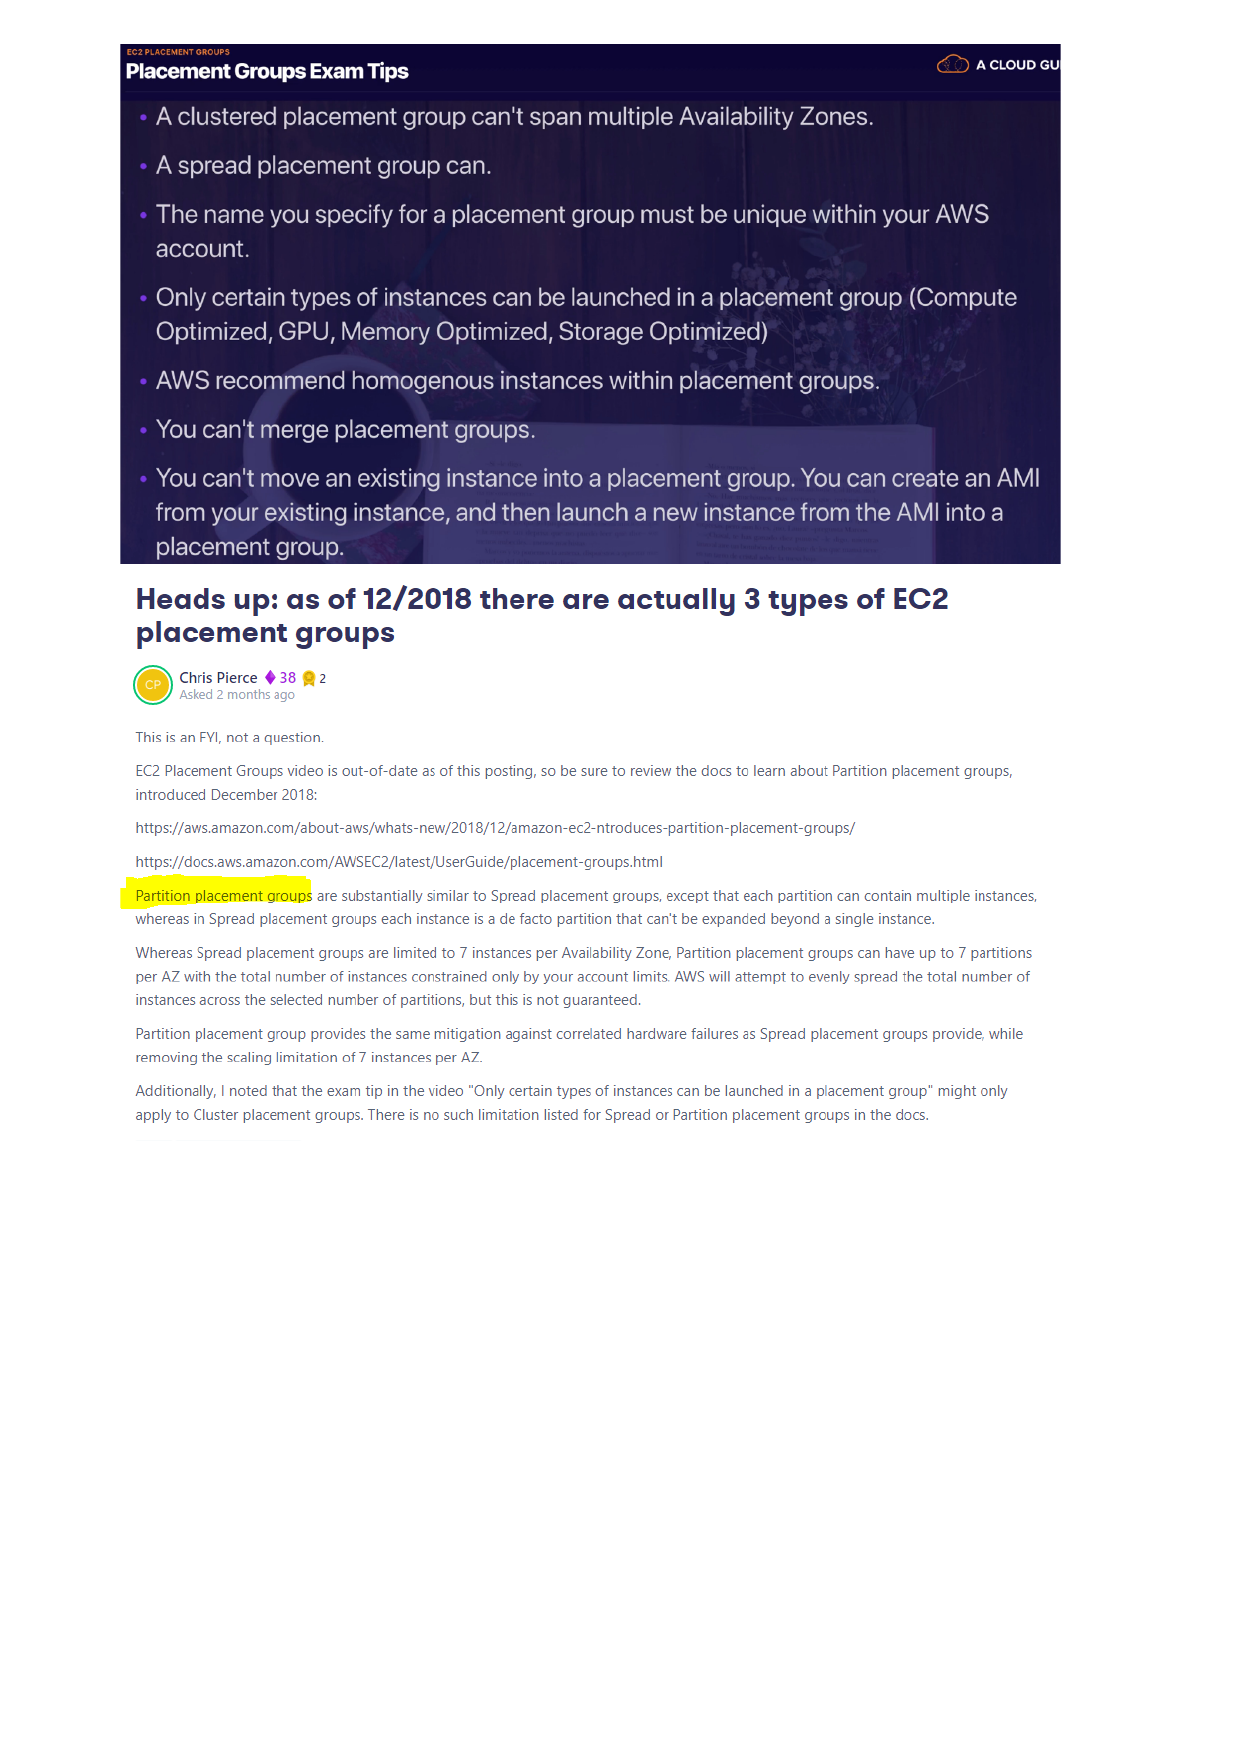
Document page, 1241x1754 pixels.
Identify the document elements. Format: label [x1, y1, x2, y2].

picture [120, 44, 1061, 564]
picture [120, 582, 1061, 1141]
